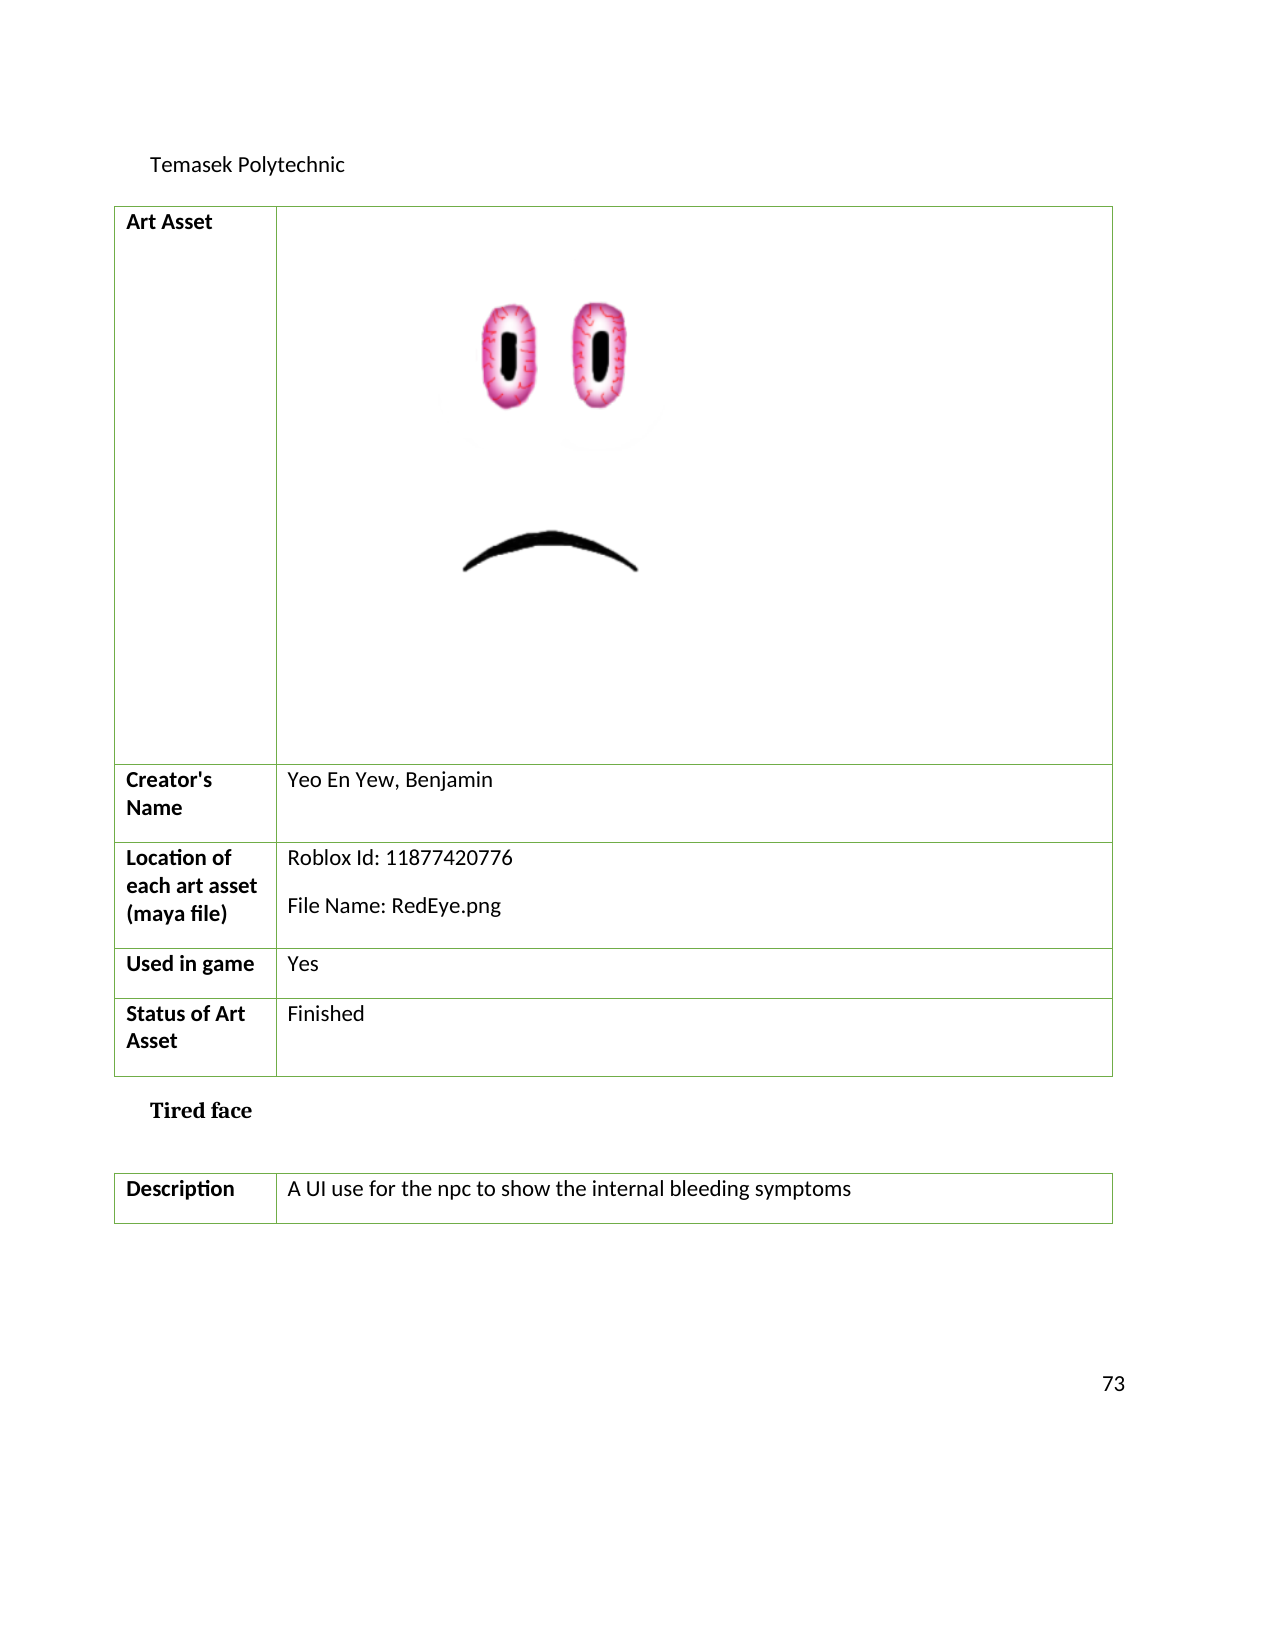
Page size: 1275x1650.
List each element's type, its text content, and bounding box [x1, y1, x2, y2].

table_header A UI use for the npc to show the internal bleeding symptoms [277, 1174, 1112, 1222]
table_cell Location of each art asset (maya file) [115, 843, 276, 948]
table_cell Art Asset [115, 207, 276, 764]
table_header Description [115, 1174, 276, 1222]
picture [287, 207, 824, 743]
table_cell Yeo En Yew, Benjamin [277, 765, 1112, 842]
subtitle Tired face [150, 1097, 1125, 1124]
table_cell Used in game [115, 949, 276, 998]
table_cell [277, 207, 1112, 764]
table_cell Creator's Name [115, 765, 276, 842]
table_cell Status of Art Asset [115, 999, 276, 1076]
table_cell Finished [277, 999, 1112, 1076]
table_cell Roblox Id: 11877420776 File Name: RedEye.png [277, 843, 1112, 948]
table_cell Yes [277, 949, 1112, 998]
